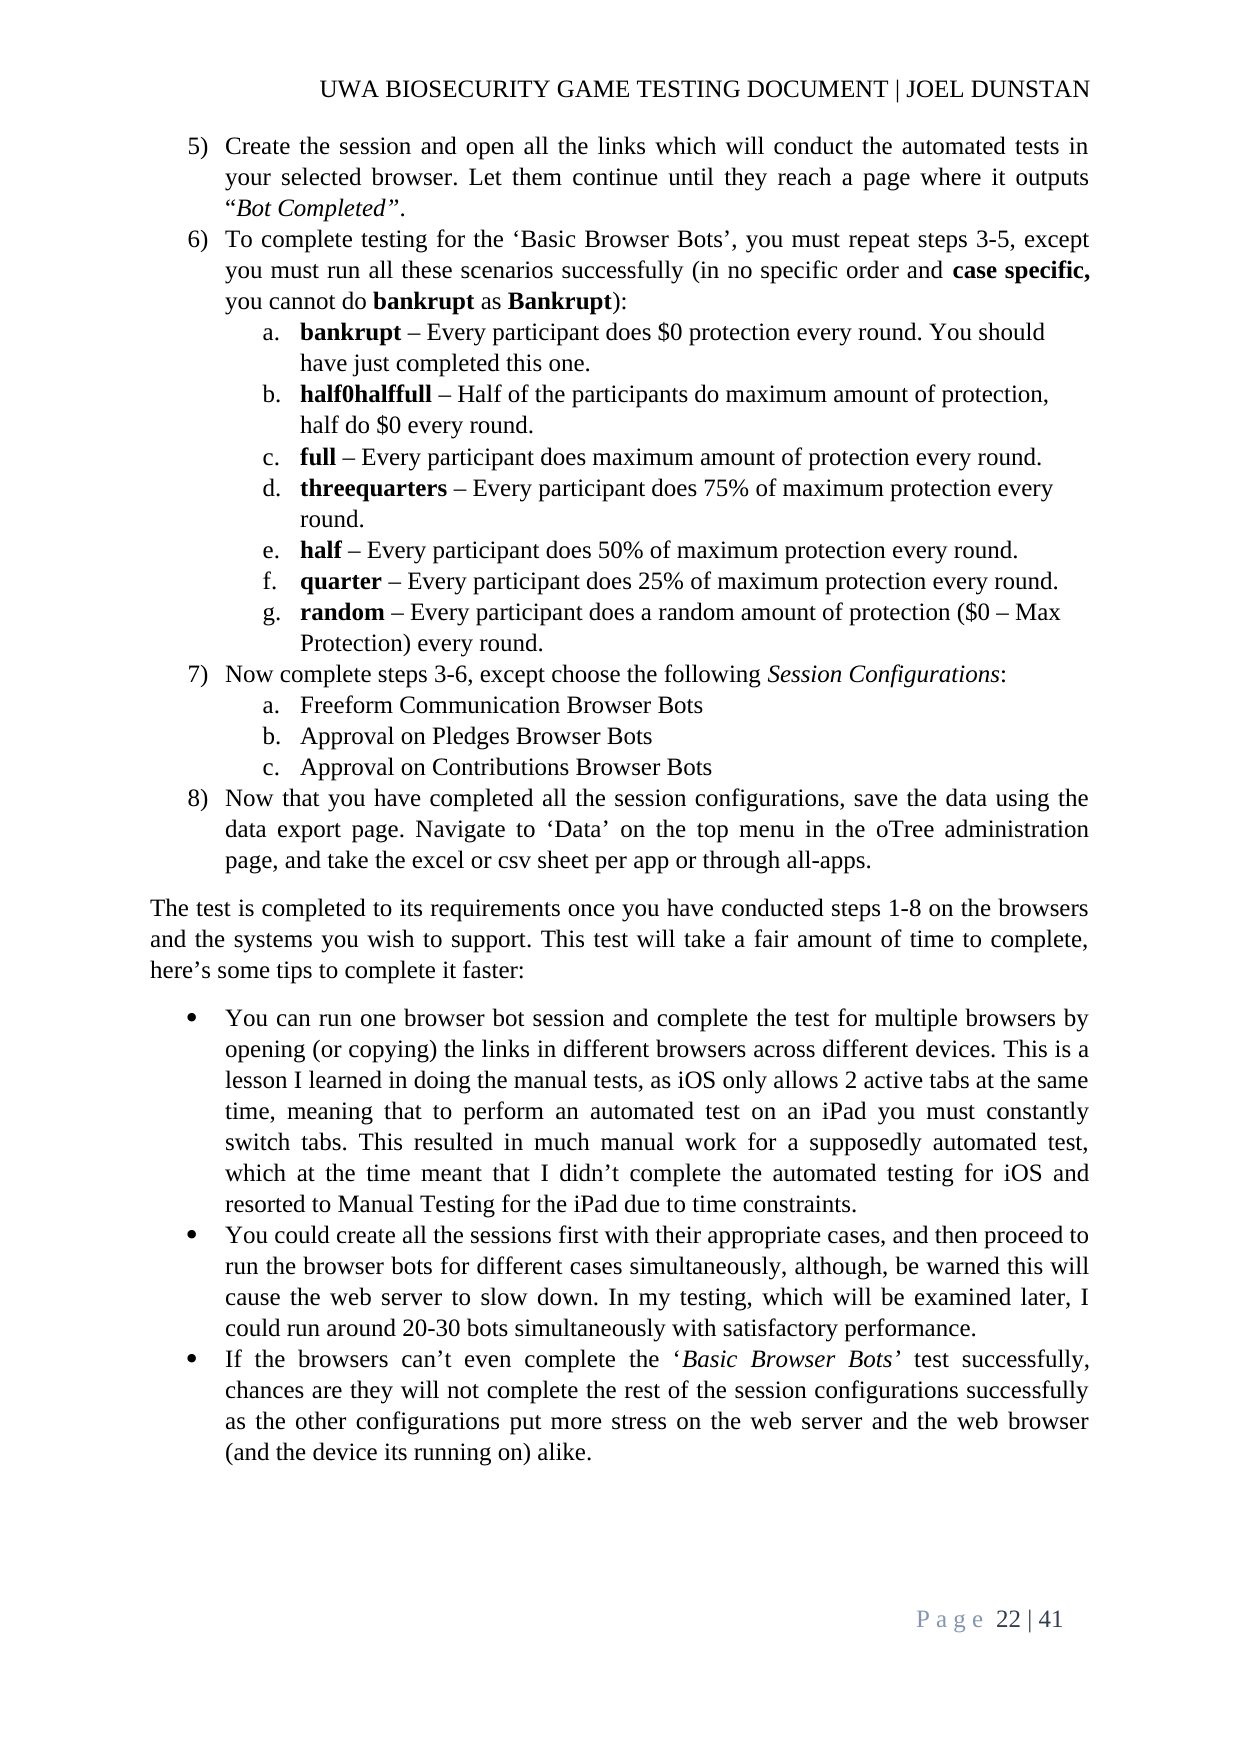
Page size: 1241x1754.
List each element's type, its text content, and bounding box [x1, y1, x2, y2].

list half – Every participant does 50% of maximum protection every round. [262, 535, 1090, 563]
list bankrupt – Every participant does $0 protection every round. You should have just completed this one. [262, 317, 1090, 377]
list threequarters – Every participant does 75% of maximum protection every round. [262, 473, 1090, 532]
list random – Every participant does a random amount of protection ($0 – Max Protection) every round. [262, 597, 1090, 657]
list quarter – Every participant does 25% of maximum protection every round. [262, 566, 1090, 594]
list Freeform Communication Browser Bots [262, 690, 1090, 719]
list To complete testing for the ‘Basic Browser Bots’, you must repeat steps 3-5, except you must run all these scenarios successfully (in no specific order and case specific, you cannot do bankrupt as Bankrupt): [187, 224, 1090, 315]
list Now complete steps 3-6, except choose the following Session Configurations: [187, 659, 1090, 688]
list You could create all the sessions first with their appropriate cases, and then proceed to run the browser bots for different cases simultaneously, although, be warned this will cause the web server to slow down. In my testing, which will be examined later, I could run around 20-30 bots simultaneously with satisfactory performance. [187, 1220, 1090, 1342]
text The test is completed to its requirements once you have conducted steps 1-8 on the browsers and the systems you wish to support. This test will take a fair amount of time to complete, here’s some tips to complete it faster: [150, 893, 1090, 984]
list Approval on Contributions Browser Bots [262, 752, 1090, 781]
list If the browsers can’t even complete the ‘Basic Browser Bots’ test successfully, chances are they will not complete the rest of the session configurations successfully as the other configurations put more stress on the web server and the web browser (and the device its running on) alike. [187, 1344, 1090, 1466]
list Approval on Pledges Browser Bots [262, 721, 1090, 750]
list You can run one browser bot session and complete the test for multiple browsers by opening (or copying) the links in different browsers across different devices. This is a lesson I learned in doing the manual tests, as iOS only allows 2 active tabs at the same time, meaning that to perform an automated test on an iPad you must constantly switch tabs. This resulted in much manual work for a supposedly automated test, which at the time meant that I didn’t complete the automated testing for iOS and resorted to Manual Testing for the iPad due to time constraints. [187, 1003, 1090, 1218]
list Now that you have completed all the session configurations, save the data using the data export page. Navigate to ‘Data’ on the top menu in the oTree administration page, and take the excel or csv sheet per app or through all-apps. [187, 783, 1090, 874]
list Create the session and open all the links which will conduct the automated tests in your selected browser. Let them continue until they reach a page where it outputs “Bot Completed”. [187, 131, 1090, 222]
list full – Every participant does maximum amount of protection every round. [262, 442, 1090, 470]
list half0halffull – Half of the participants do maximum amount of protection, half do $0 every round. [262, 379, 1090, 439]
